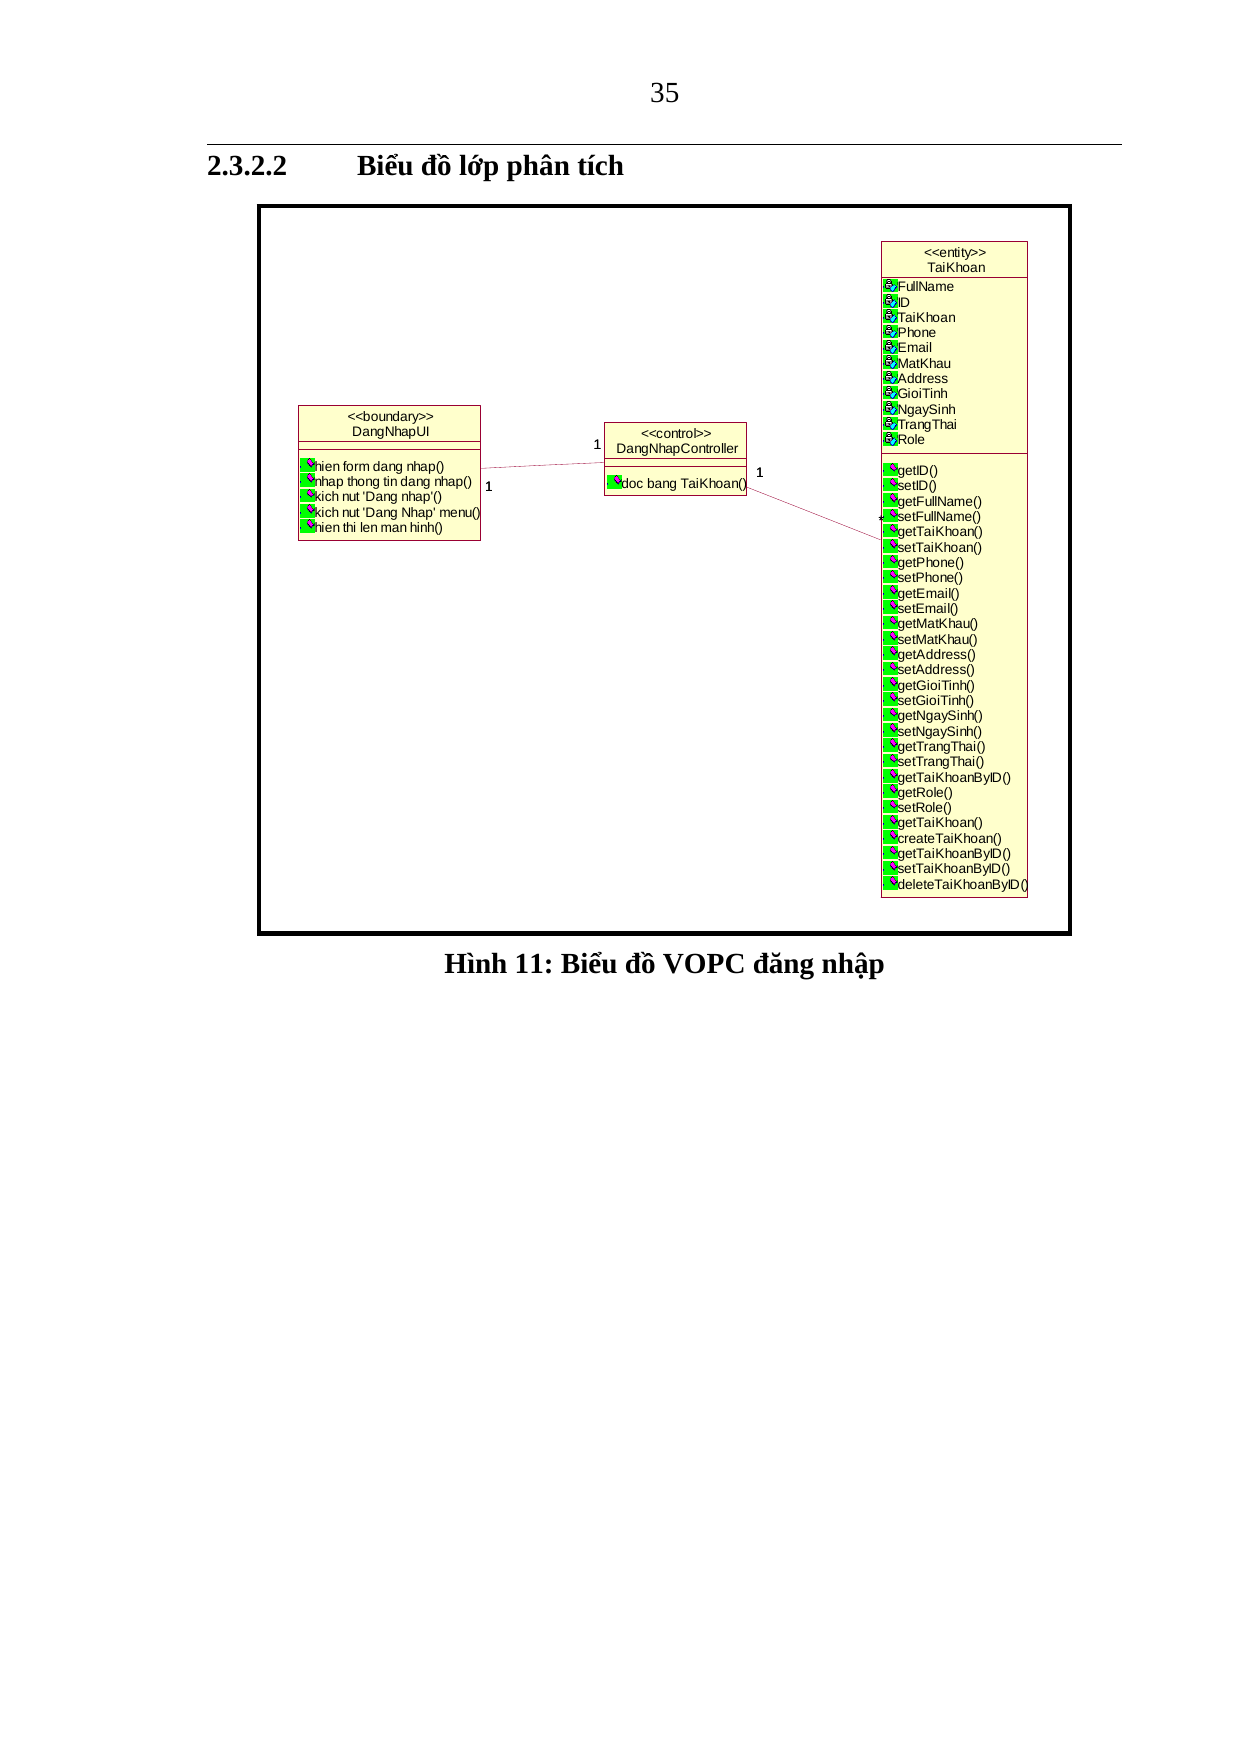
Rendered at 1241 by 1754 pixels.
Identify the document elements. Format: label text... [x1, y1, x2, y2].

text Hình 11: Biểu đồ VOPC đăng nhập [207, 946, 1122, 979]
subtitle Biểu đồ lớp phân tích [207, 148, 1122, 181]
